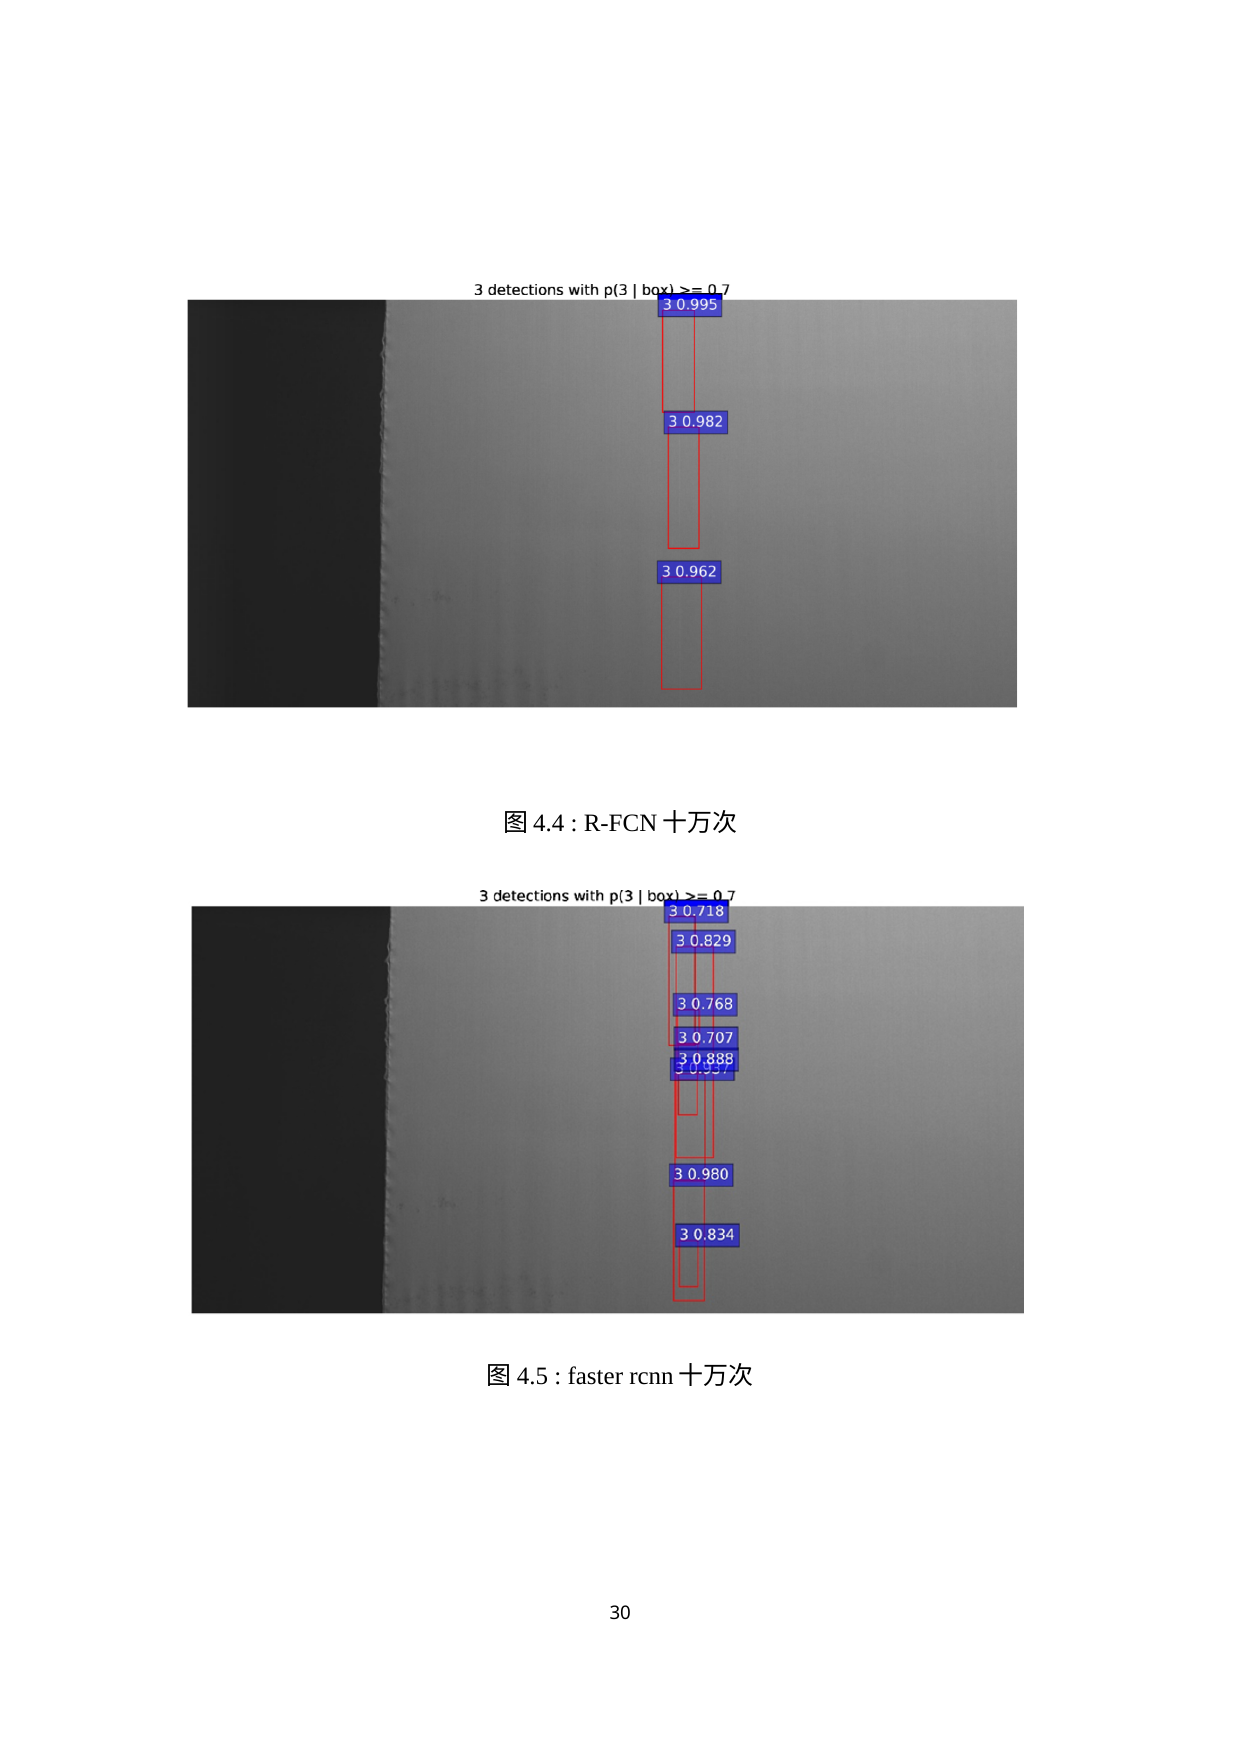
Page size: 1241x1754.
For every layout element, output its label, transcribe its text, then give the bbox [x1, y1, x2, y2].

text 图4.5 : faster rcnn十万次 [187, 1341, 1053, 1406]
picture [187, 871, 1027, 1320]
text 图4.4 : R-FCN十万次 [187, 788, 1053, 853]
picture [187, 253, 1018, 742]
